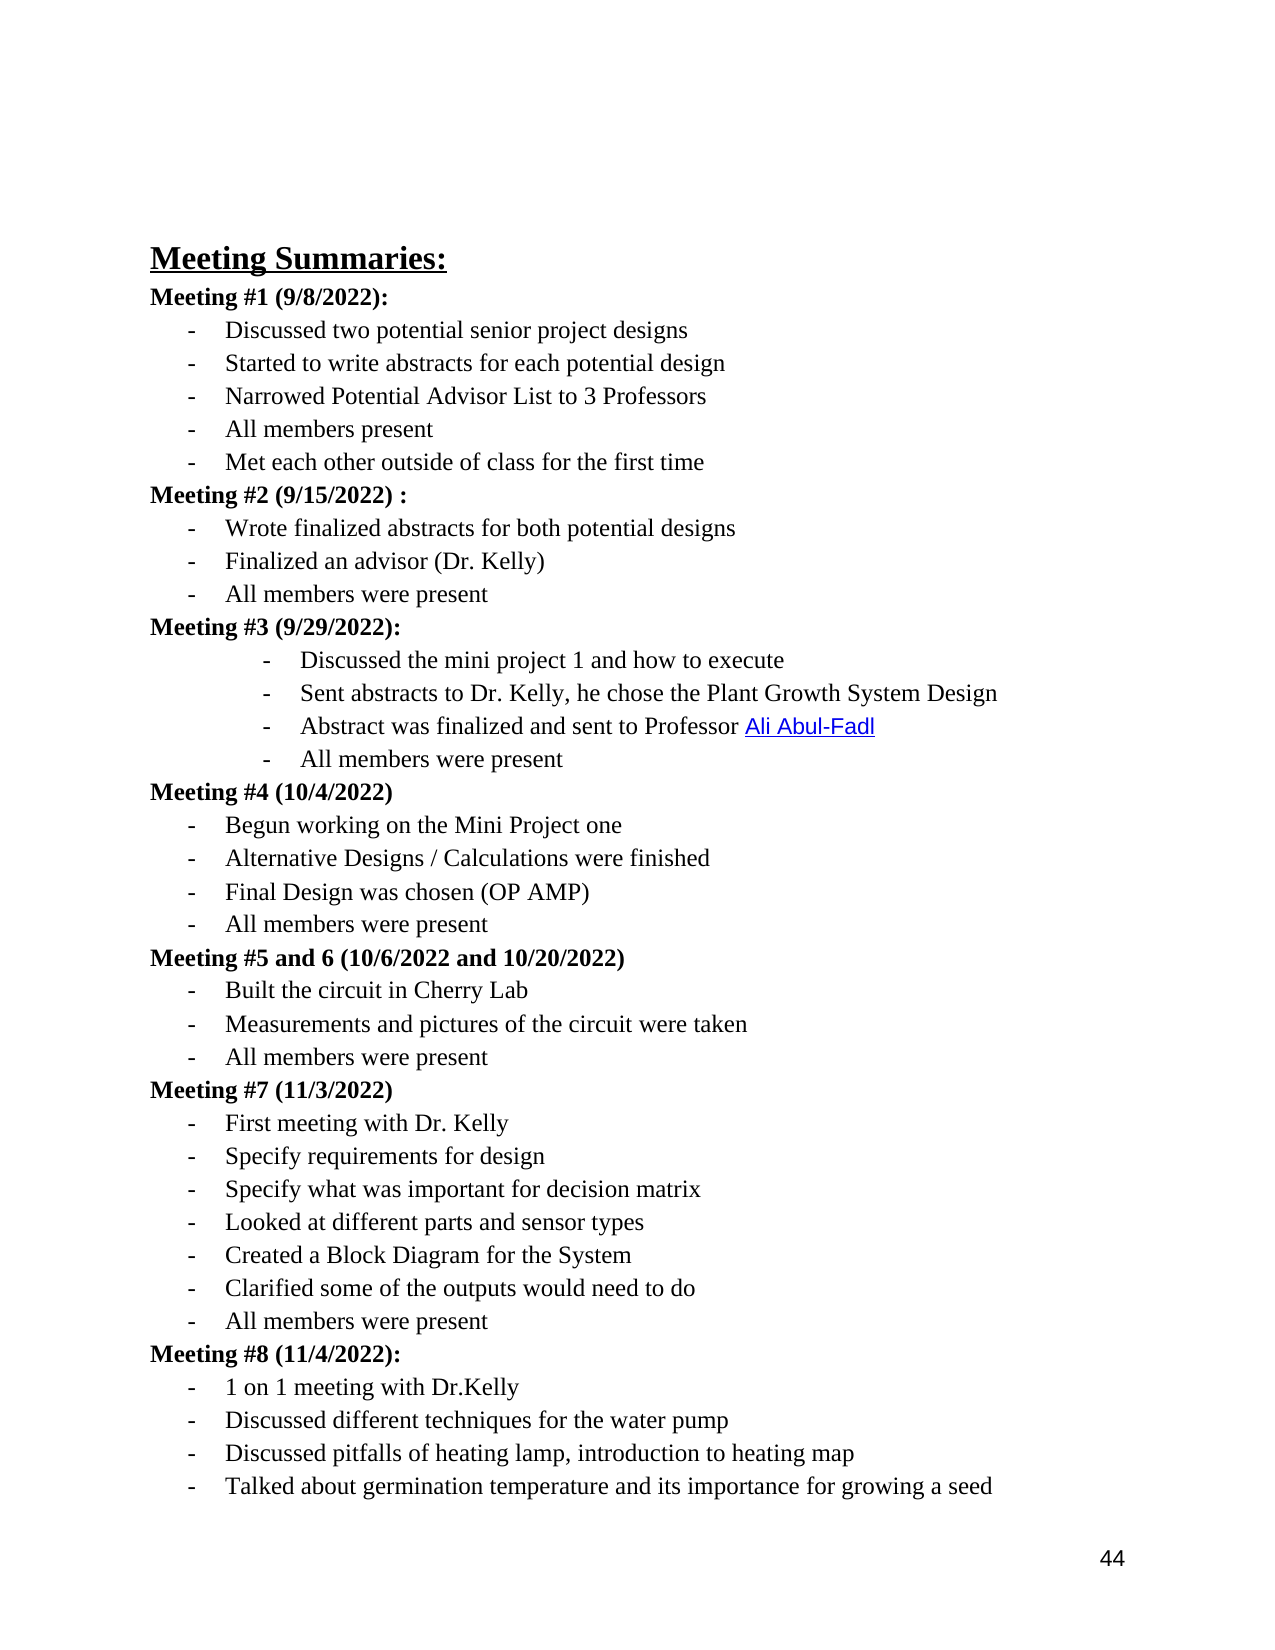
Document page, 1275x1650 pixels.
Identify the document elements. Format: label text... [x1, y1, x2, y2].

list Specify requirements for design [187, 1141, 1125, 1169]
list Narrowed Potential Advisor List to 3 Professors [187, 381, 1125, 410]
list All members were present [262, 744, 1125, 773]
list Wrote finalized abstracts for both potential designs [187, 513, 1125, 542]
text Meeting #1 (9/8/2022): [150, 282, 1125, 311]
list Discussed the mini project 1 and how to execute [262, 645, 1125, 674]
list Built the circuit in Cherry Lab [187, 976, 1125, 1004]
text Meeting #3 (9/29/2022): [150, 612, 1125, 641]
text Meeting Summaries: [150, 238, 1125, 276]
list All members present [187, 414, 1125, 443]
list Created a Block Diagram for the System [187, 1240, 1125, 1268]
list Specify what was important for decision matrix [187, 1174, 1125, 1202]
text Meeting #5 and 6 (10/6/2022 and 10/20/2022) [150, 943, 1125, 971]
list All members were present [187, 579, 1125, 608]
list Measurements and pictures of the circuit were taken [187, 1009, 1125, 1037]
list Clarified some of the outputs would need to do [187, 1273, 1125, 1302]
text Meeting #8 (11/4/2022): [150, 1339, 1125, 1368]
list Discussed pitfalls of heating lamp, introduction to heating map [187, 1438, 1125, 1467]
list Discussed two potential senior project designs [187, 315, 1125, 344]
list Started to write abstracts for each potential design [187, 348, 1125, 377]
list Looked at different parts and sensor types [187, 1207, 1125, 1236]
list All members were present [187, 1042, 1125, 1070]
list Abstract was finalized and sent to Professor Ali Abul-Fadl [262, 711, 1125, 740]
list All members were present [187, 909, 1125, 938]
list Finalized an advisor (Dr. Kelly) [187, 546, 1125, 575]
list Begun working on the Mini Project one [187, 811, 1125, 839]
list Sent abstracts to Dr. Kelly, he chose the Plant Growth System Design [262, 678, 1125, 707]
text Meeting #4 (10/4/2022) [150, 777, 1125, 806]
list First meeting with Dr. Kelly [187, 1108, 1125, 1136]
list Met each other outside of class for the first time [187, 447, 1125, 476]
list Alternative Designs / Calculations were finished [187, 843, 1125, 872]
list Final Design was chosen (OP AMP) [187, 877, 1125, 905]
list Discussed different techniques for the water pump [187, 1405, 1125, 1434]
list 1 on 1 meeting with Dr.Kelly [187, 1372, 1125, 1401]
text Meeting #7 (11/3/2022) [150, 1075, 1125, 1103]
text Meeting #2 (9/15/2022) : [150, 480, 1125, 509]
list All members were present [187, 1306, 1125, 1334]
list Talked about germination temperature and its importance for growing a seed [187, 1471, 1125, 1500]
